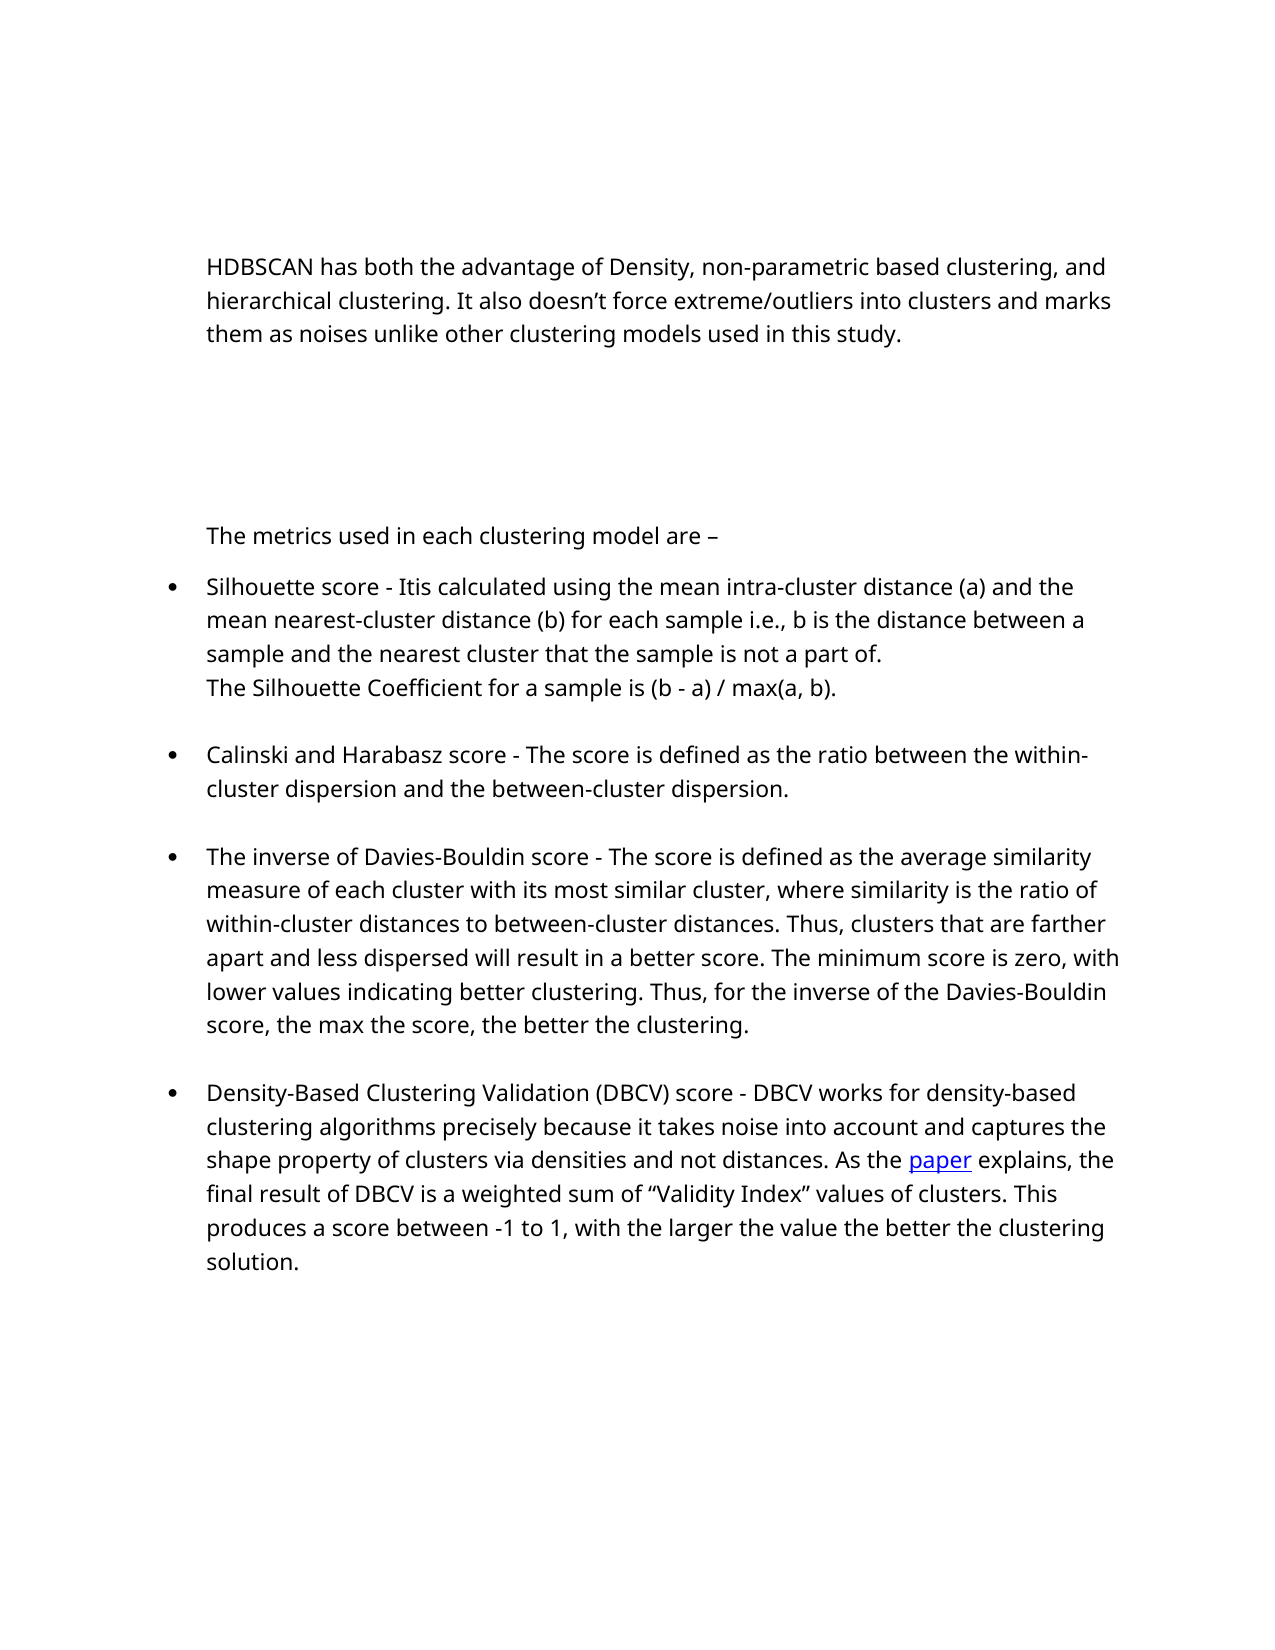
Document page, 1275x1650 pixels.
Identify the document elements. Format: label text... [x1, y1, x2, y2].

list The inverse of Davies-Bouldin score - The score is defined as the average similarity measure of each cluster with its most similar cluster, where similarity is the ratio of within-cluster distances to between-cluster distances. Thus, clusters that are farther apart and less dispersed will result in a better score. The minimum score is zero, with lower values indicating better clustering. Thus, for the inverse of the Davies-Bouldin score, the max the score, the better the clustering. [169, 840, 1125, 1040]
text HDBSCAN has both the advantage of Density, non-parametric based clustering, and hierarchical clustering. It also doesn’t force extreme/outliers into clusters and marks them as noises unlike other clustering models used in this study. [206, 251, 1125, 349]
text The metrics used in each clustering model are – [206, 520, 1125, 551]
list Calinski and Harabasz score - The score is defined as the ratio between the within-cluster dispersion and the between-cluster dispersion. [169, 739, 1125, 804]
list Silhouette score - Itis calculated using the mean intra-cluster distance (a) and the mean nearest-cluster distance (b) for each sample i.e., b is the distance between a sample and the nearest cluster that the sample is not a part of. The Silhouette Coefficient for a sample is (b - a) / max(a, b). [169, 570, 1125, 703]
list Density-Based Clustering Validation (DBCV) score - DBCV works for density-based clustering algorithms precisely because it takes noise into account and captures the shape property of clusters via densities and not distances. As the paper explains, the final result of DBCV is a weighted sum of “Validity Index” values of clusters. This produces a score between -1 to 1, with the larger the value the better the clustering solution. [169, 1077, 1125, 1277]
